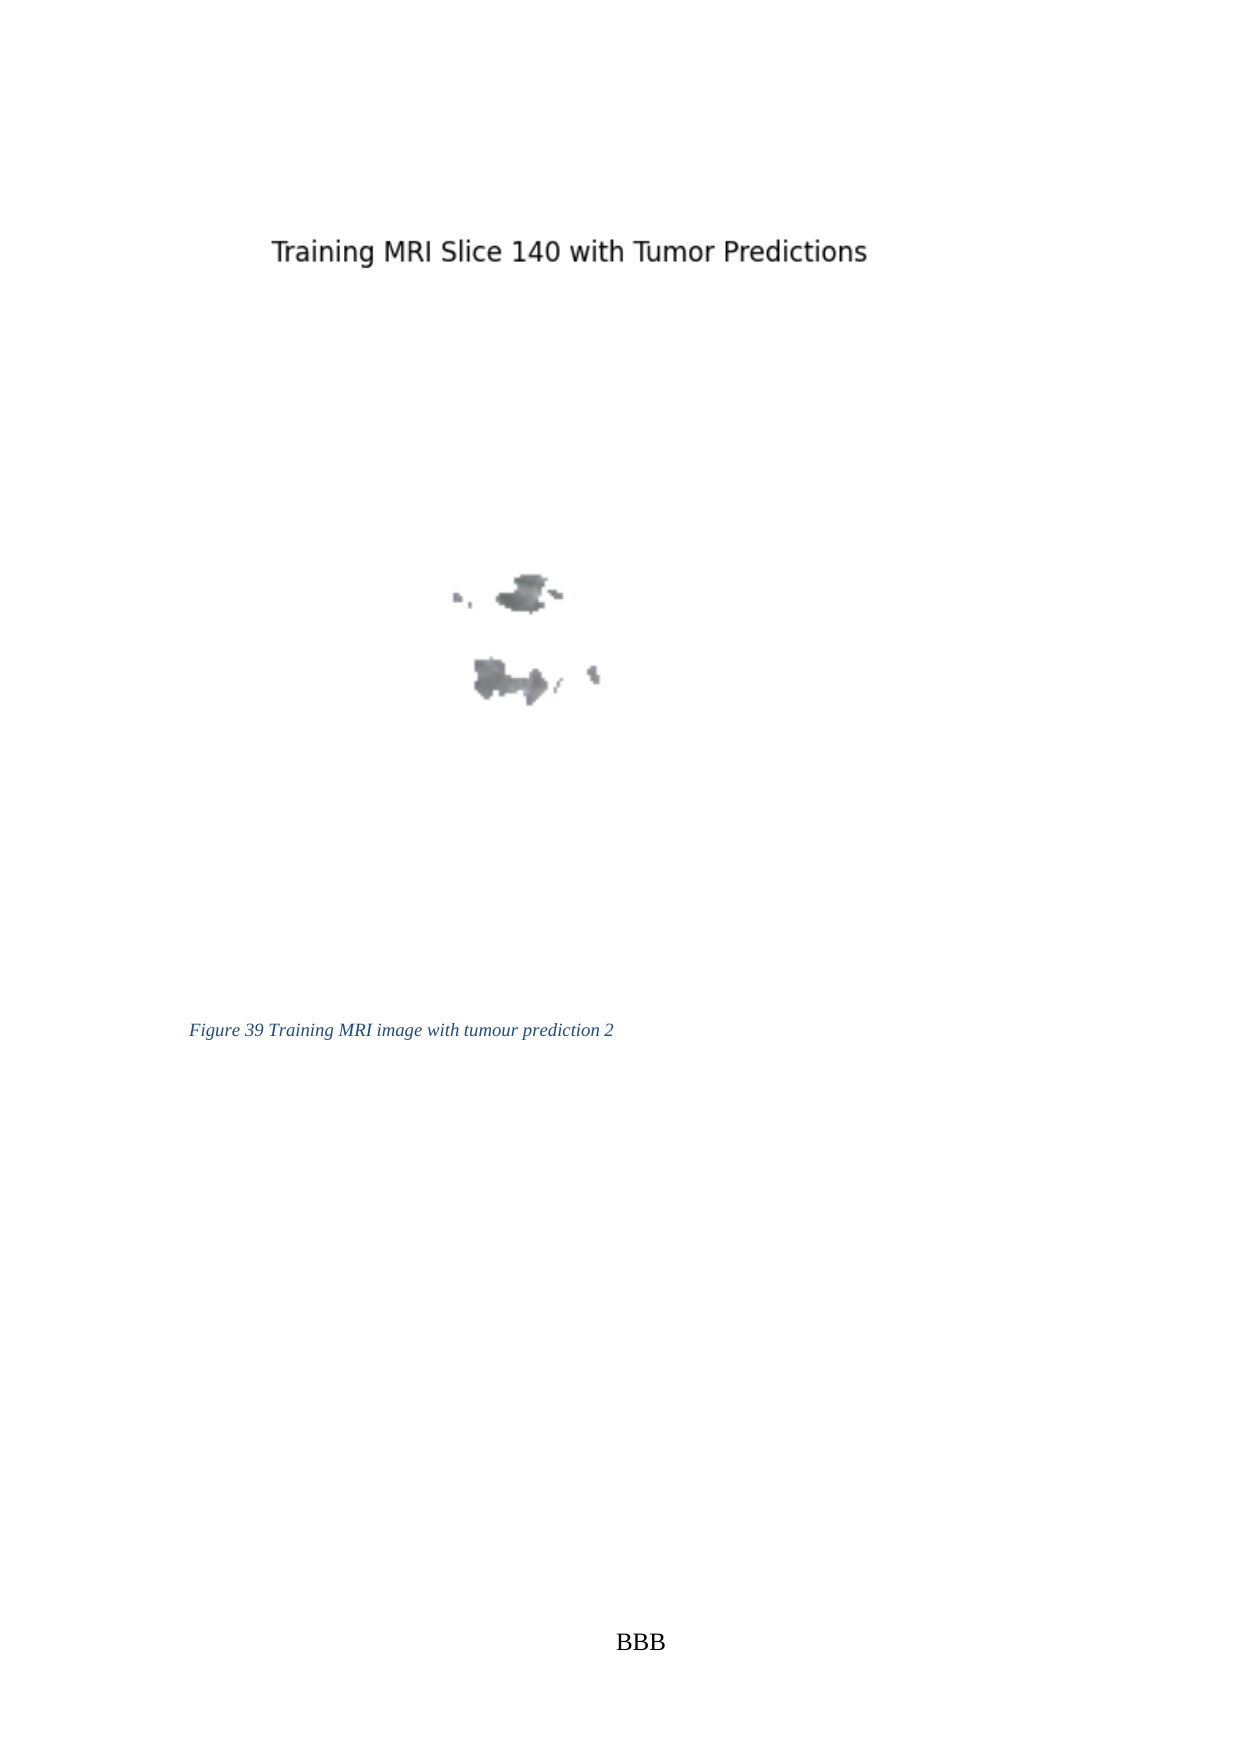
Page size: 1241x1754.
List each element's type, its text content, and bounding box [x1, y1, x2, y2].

picture [188, 224, 949, 1019]
text Figure 39 Training MRI image with tumour prediction 2 [189, 1019, 1092, 1040]
